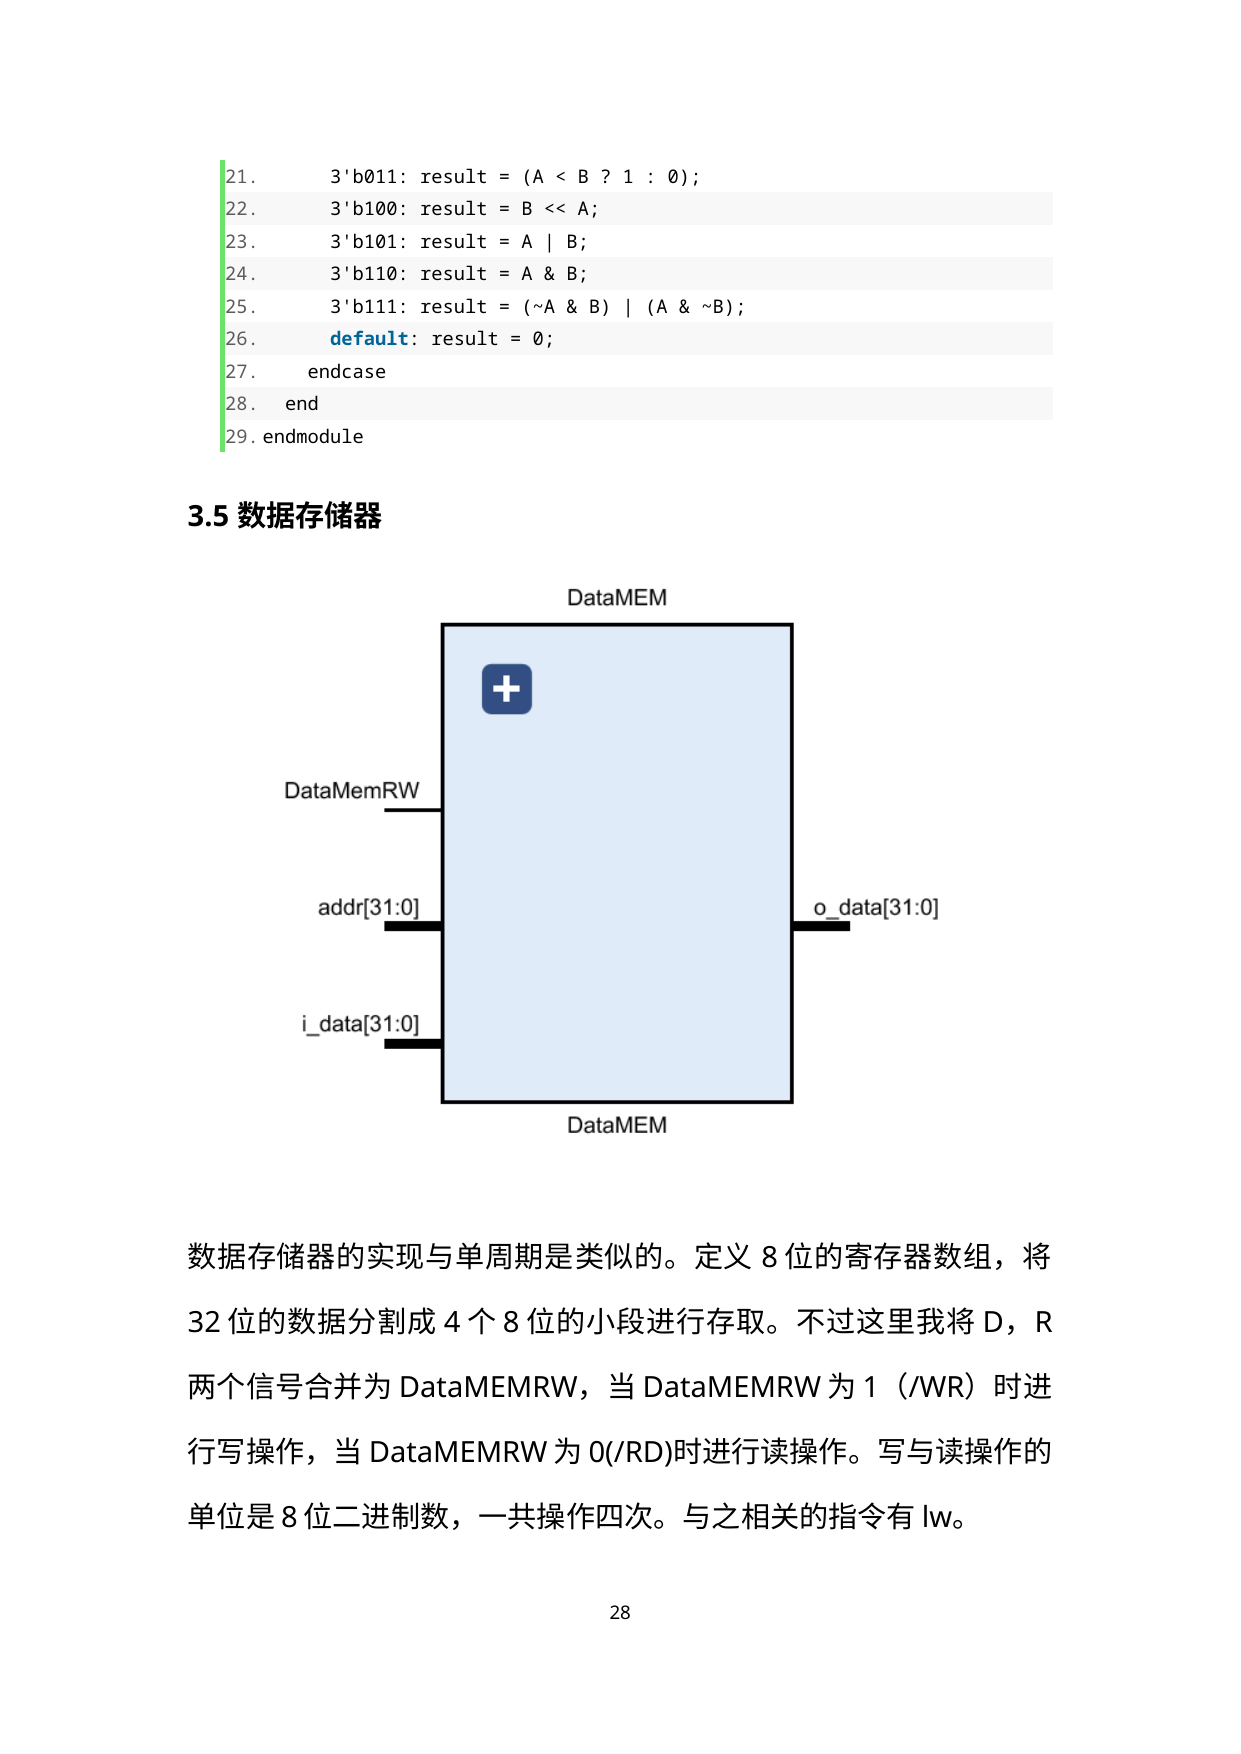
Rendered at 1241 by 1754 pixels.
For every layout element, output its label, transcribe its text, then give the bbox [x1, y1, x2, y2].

picture [213, 555, 1028, 1148]
list endcase [225, 355, 1053, 387]
list 3'b101: result = A | B; [225, 225, 1053, 257]
list 3'b111: result = (~A & B) | (A & ~B); [225, 290, 1053, 322]
list default: result = 0; [225, 322, 1053, 355]
subtitle 3.5 数据存储器 [187, 481, 1053, 546]
list 3'b110: result = A & B; [225, 257, 1053, 290]
list end [225, 387, 1053, 420]
list 3'b100: result = B << A; [225, 192, 1053, 225]
list endmodule [225, 420, 1053, 452]
list 3'b011: result = (A < B ? 1 : 0); [225, 160, 1053, 192]
